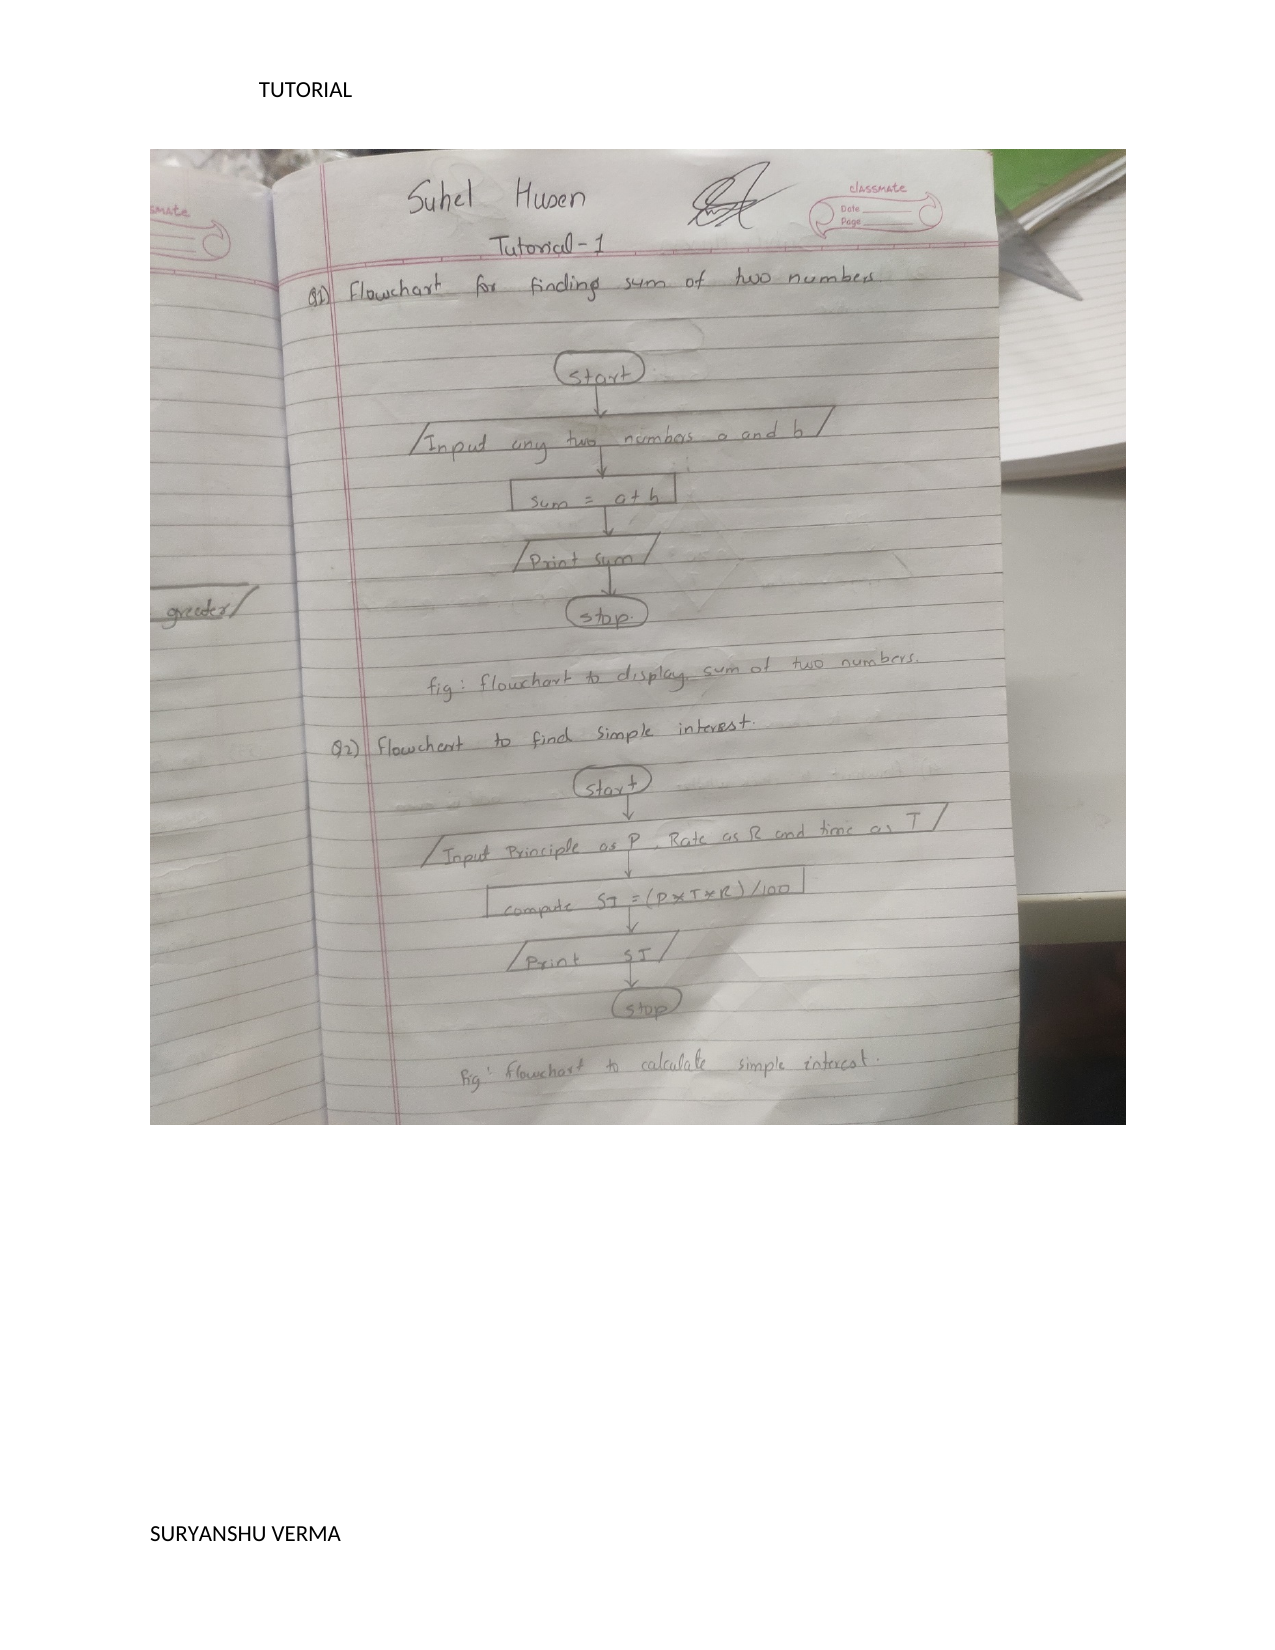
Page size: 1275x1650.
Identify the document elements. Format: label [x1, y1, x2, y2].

picture [150, 149, 1126, 1125]
